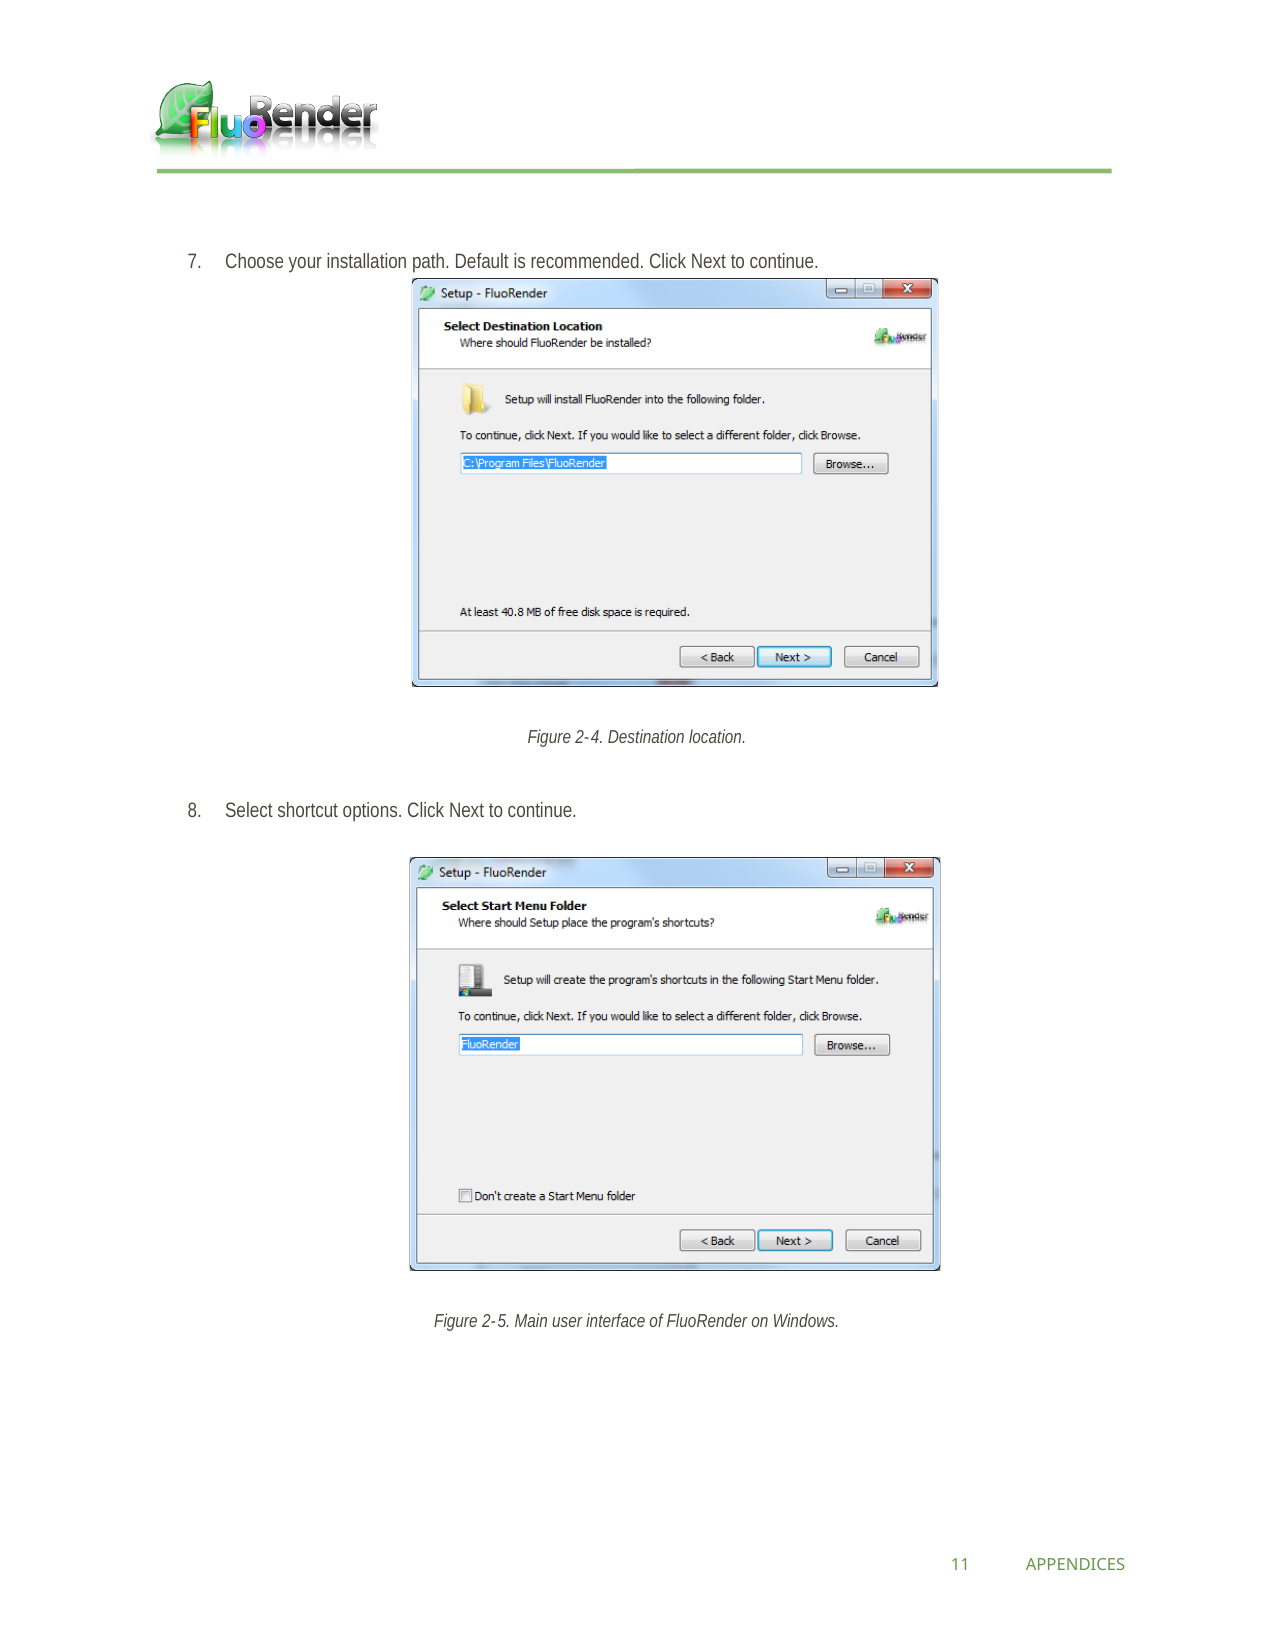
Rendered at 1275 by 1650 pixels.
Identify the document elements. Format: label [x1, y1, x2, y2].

picture [411, 278, 939, 687]
picture [409, 857, 941, 1271]
picture [150, 75, 379, 162]
